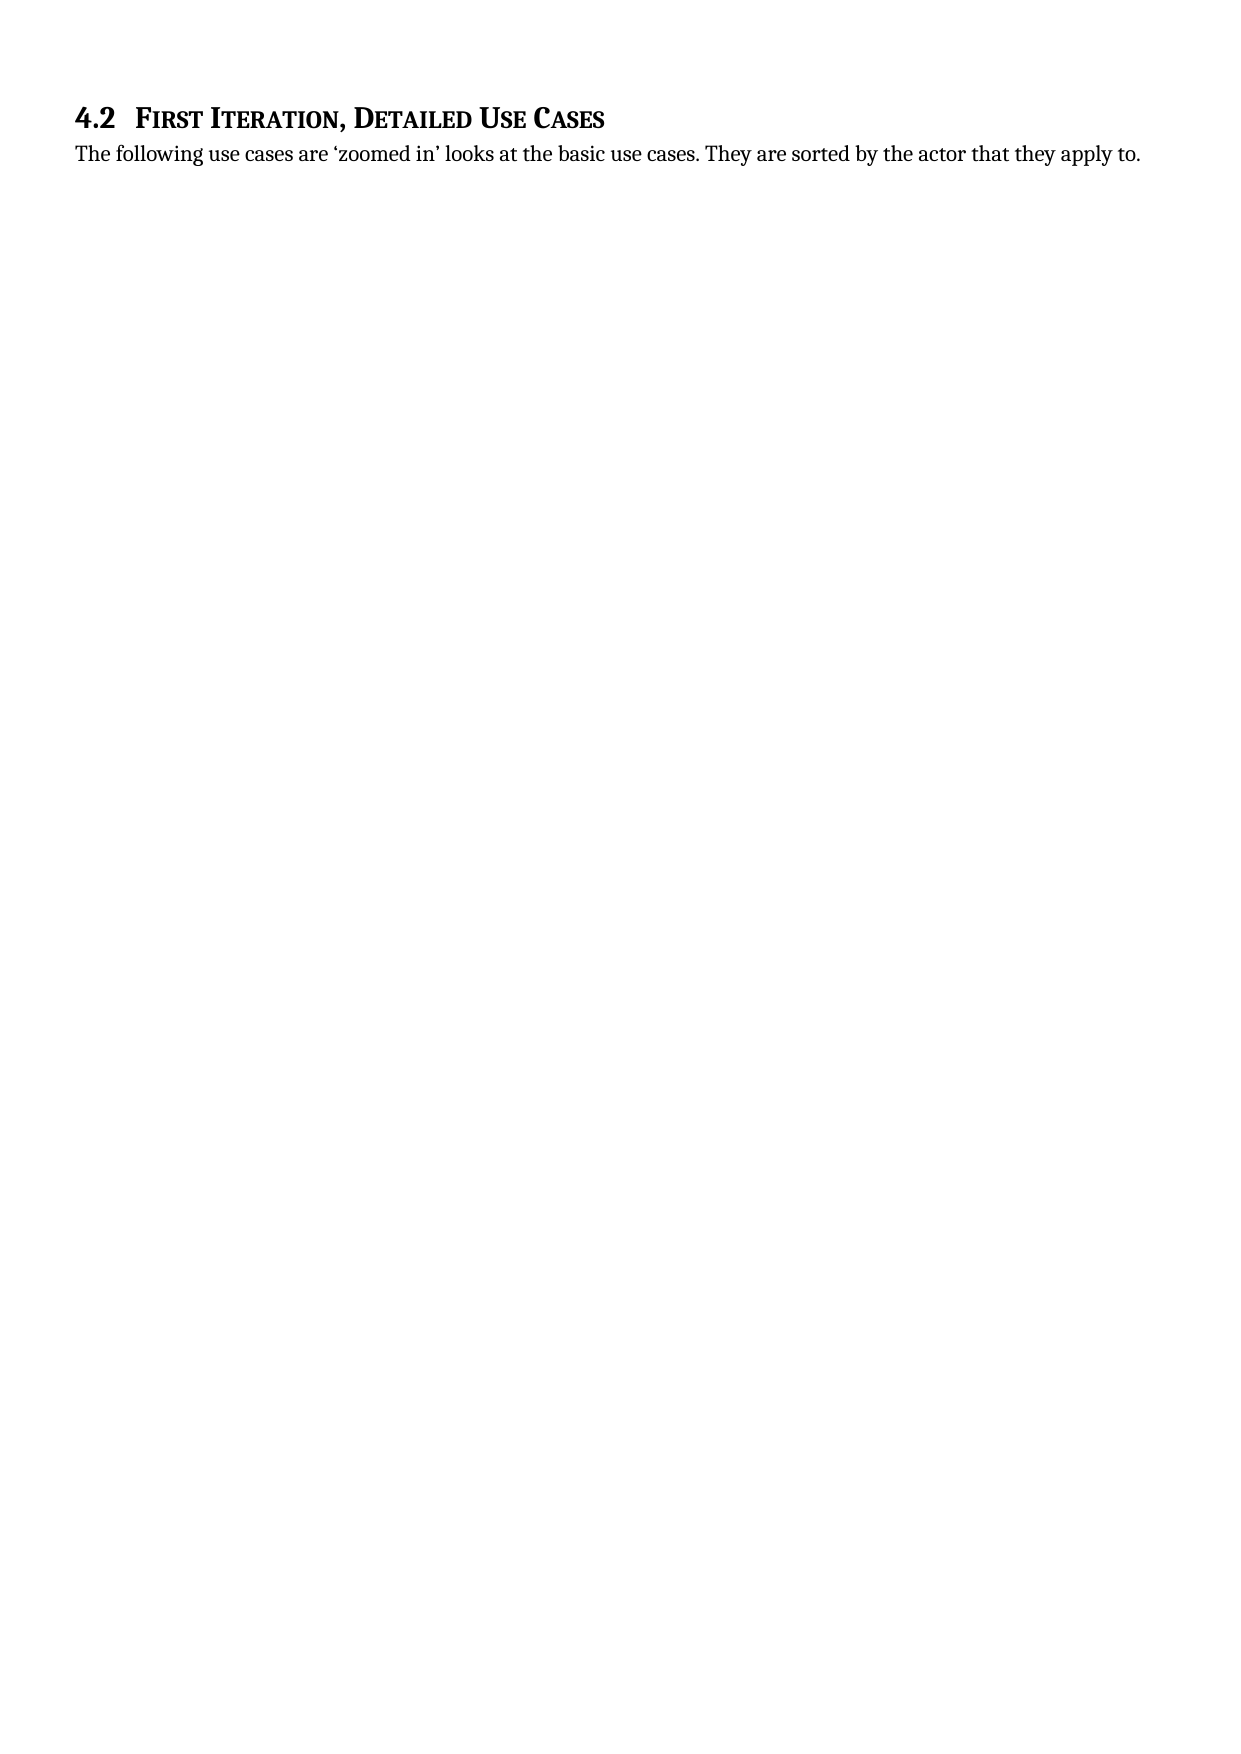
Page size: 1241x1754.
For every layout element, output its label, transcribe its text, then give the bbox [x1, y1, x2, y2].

text The following use cases are ‘zoomed in’ looks at the basic use cases. They are sorted by the actor that they apply to. [75, 141, 1165, 168]
subtitle First Iteration, Detailed Use Cases [75, 100, 1165, 136]
